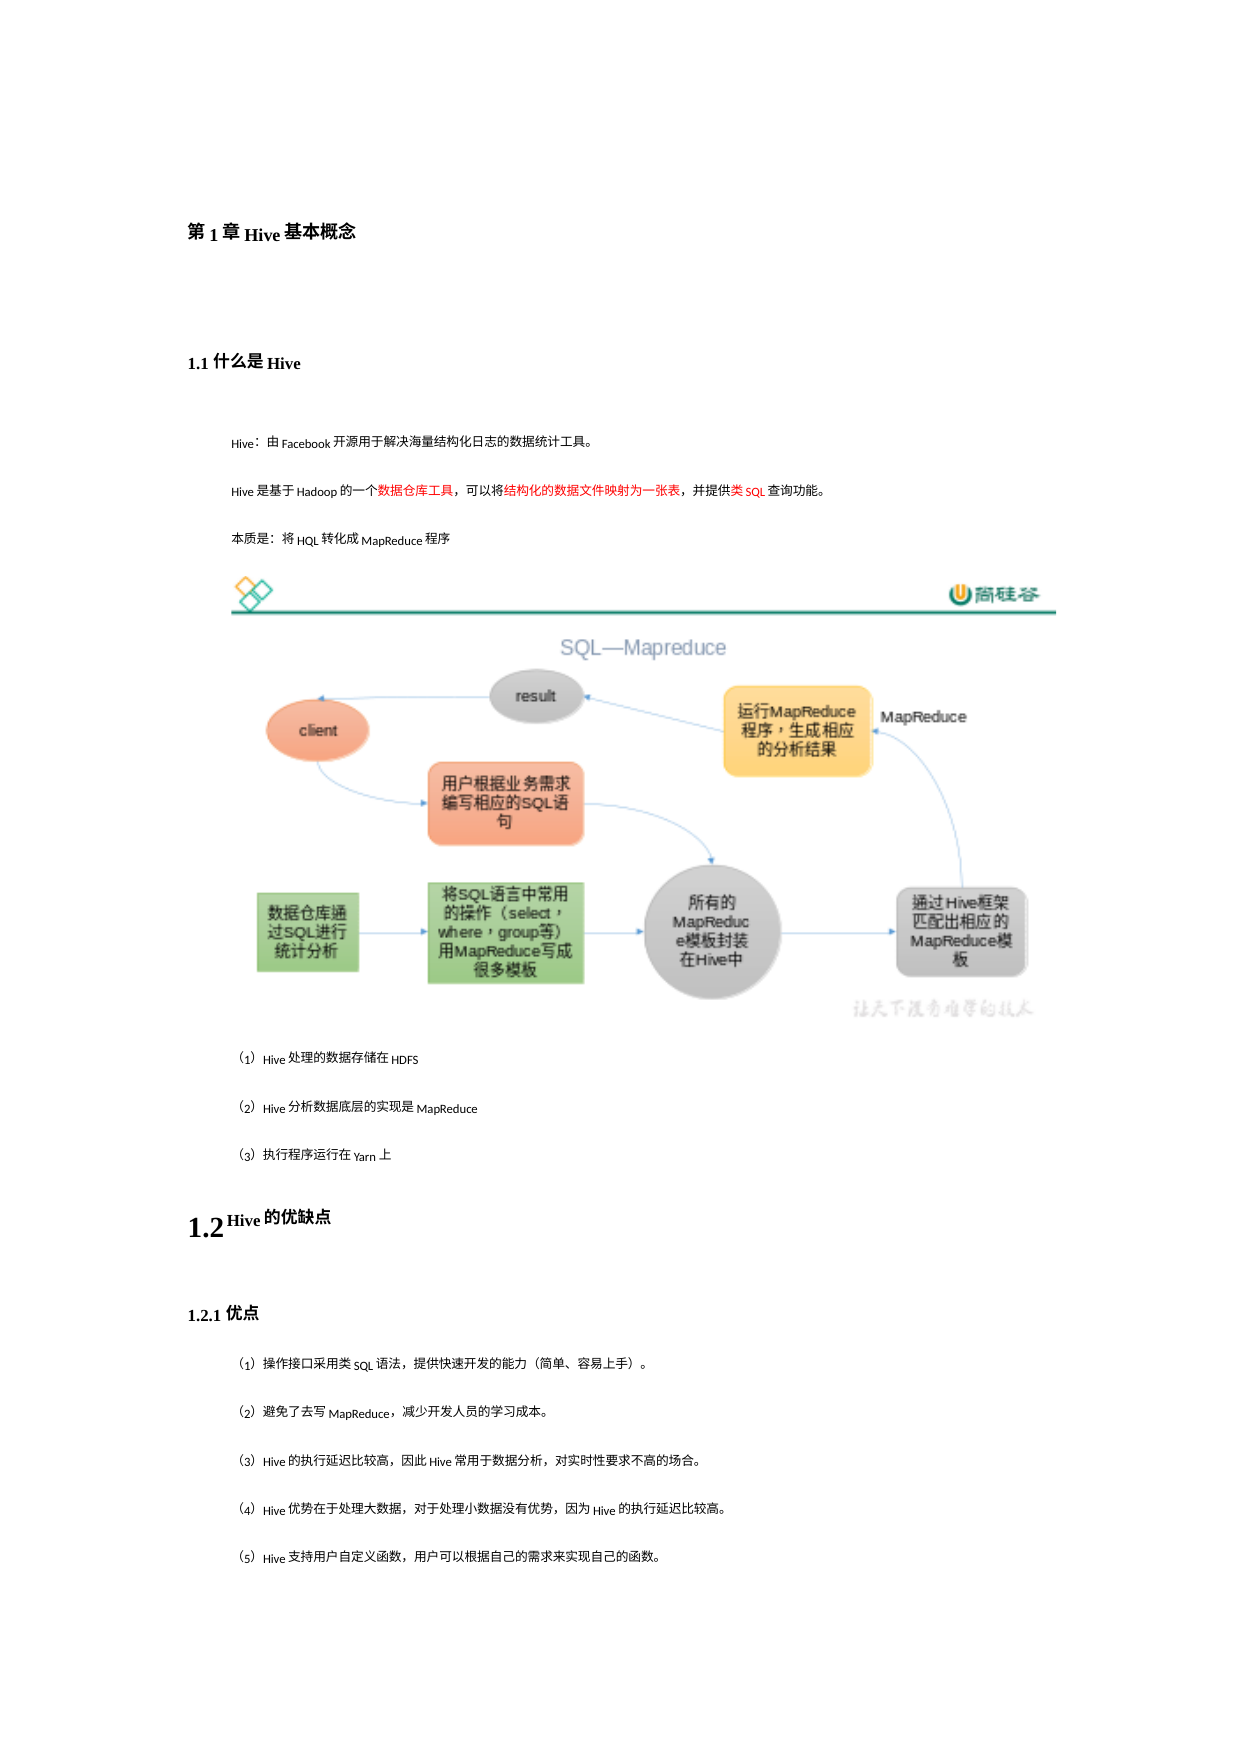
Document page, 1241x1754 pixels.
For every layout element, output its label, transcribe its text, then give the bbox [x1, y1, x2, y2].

subtitle Hive的优缺点 [187, 1193, 1053, 1258]
text Hive是基于Hadoop的一个数据仓库工具，可以将结构化的数据文件映射为一张表，并提供类SQL查询功能。 [187, 480, 1053, 512]
text （2）Hive分析数据底层的实现是MapReduce [187, 1096, 1053, 1128]
text （1）Hive处理的数据存储在HDFS [187, 576, 1053, 1080]
text （5）Hive支持用户自定义函数，用户可以根据自己的需求来实现自己的函数。 [187, 1546, 1053, 1579]
text （2）避免了去写MapReduce，减少开发人员的学习成本。 [187, 1401, 1053, 1434]
text （1）操作接口采用类SQL语法，提供快速开发的能力（简单、容易上手）。 [187, 1353, 1053, 1386]
text （3）执行程序运行在Yarn上 [187, 1144, 1053, 1177]
subtitle 1.2.1 优点 [187, 1288, 1053, 1353]
text 本质是：将HQL转化成MapReduce程序 [187, 528, 1053, 561]
text Hive：由Facebook开源用于解决海量结构化日志的数据统计工具。 [187, 431, 1053, 464]
subtitle 1.1 什么是Hive [187, 336, 1053, 401]
text （4）Hive优势在于处理大数据，对于处理小数据没有优势，因为Hive的执行延迟比较高。 [187, 1498, 1053, 1531]
text （3）Hive的执行延迟比较高，因此Hive常用于数据分析，对实时性要求不高的场合。 [187, 1450, 1053, 1482]
subtitle 第1章 Hive基本概念 [187, 208, 1053, 273]
